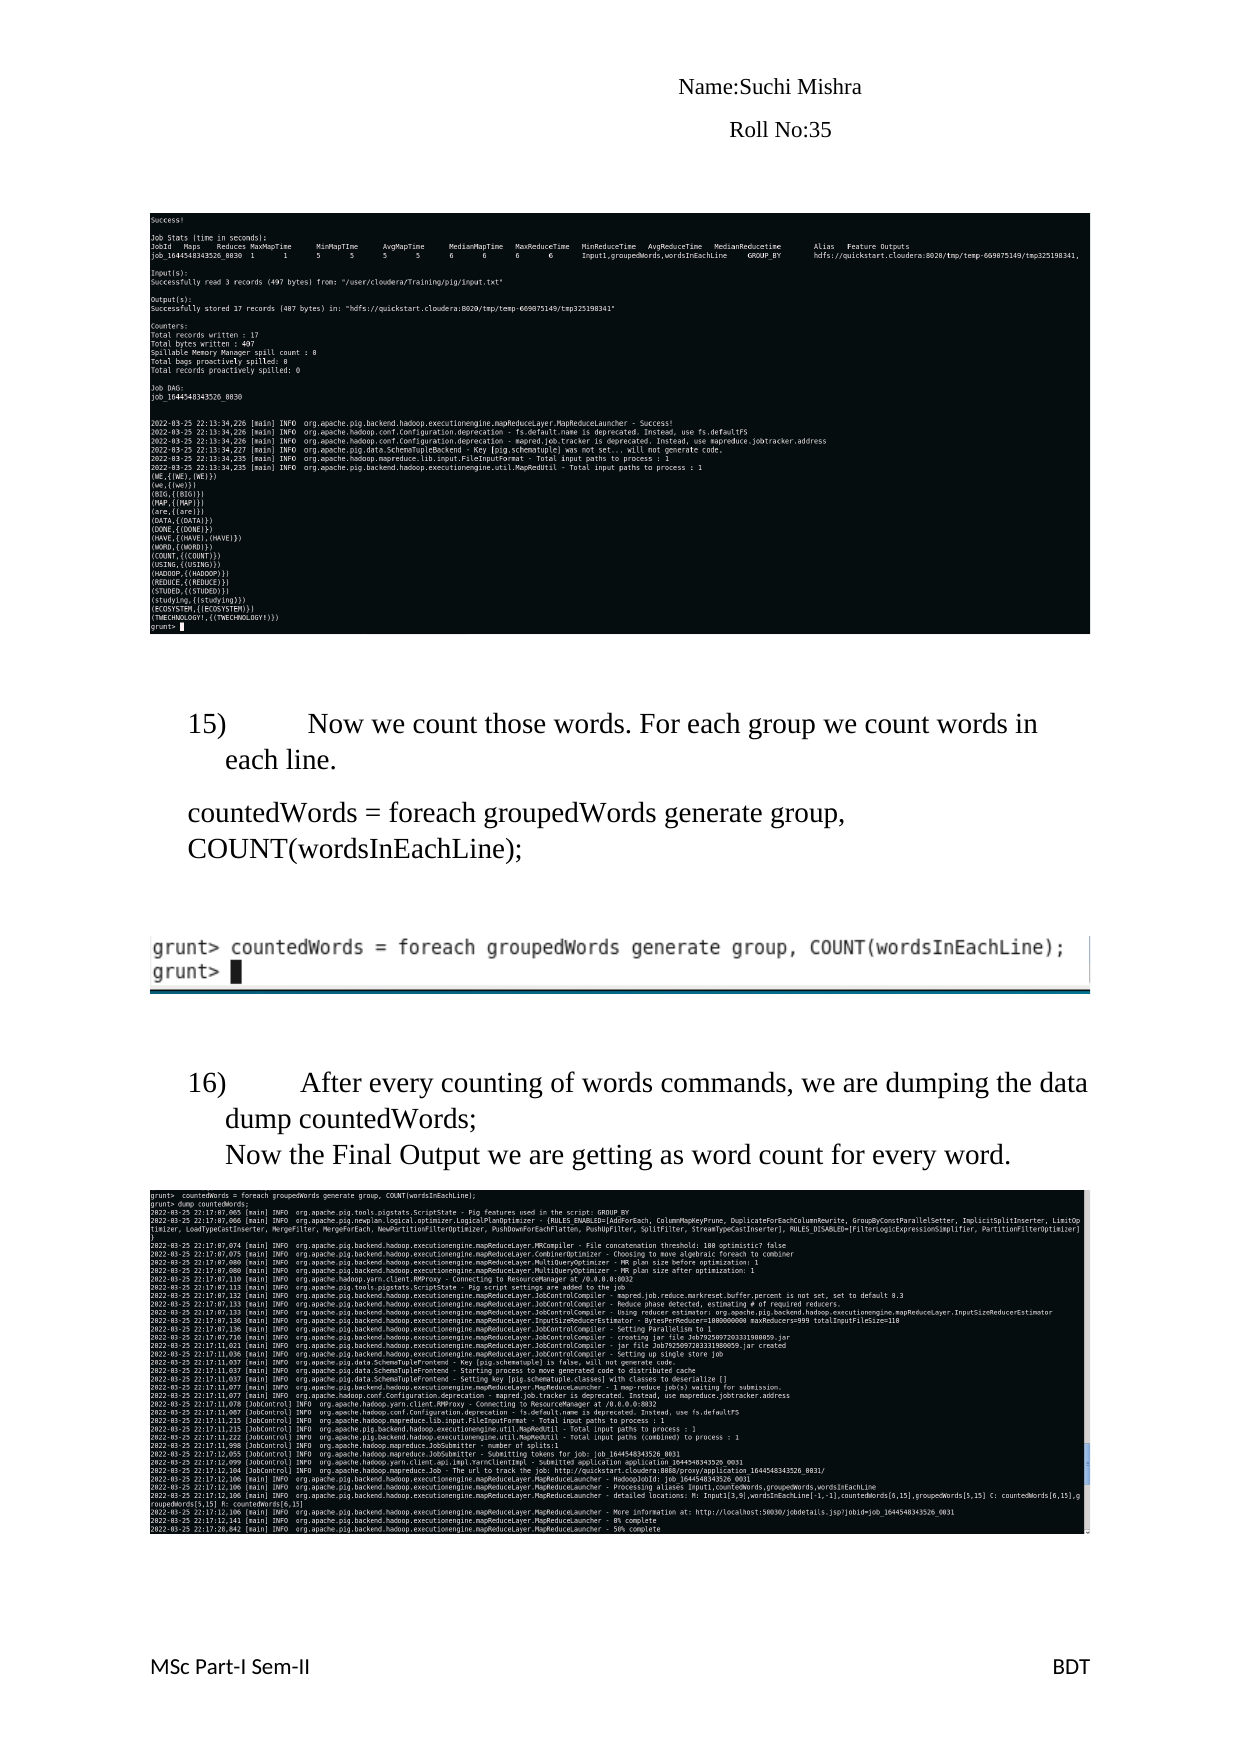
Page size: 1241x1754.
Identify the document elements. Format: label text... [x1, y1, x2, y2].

picture [150, 936, 1091, 990]
list After every counting of words commands, we are dumping the data dump countedWords; [187, 1065, 1090, 1135]
picture [150, 213, 1091, 635]
text countedWords = foreach groupedWords generate group, COUNT(wordsInEachLine); [187, 795, 1090, 864]
picture [150, 1190, 1091, 1534]
list Now the Final Output we are getting as word count for every word. [225, 1137, 1090, 1171]
list Now we count those words. For each group we count words in each line. [187, 706, 1090, 776]
